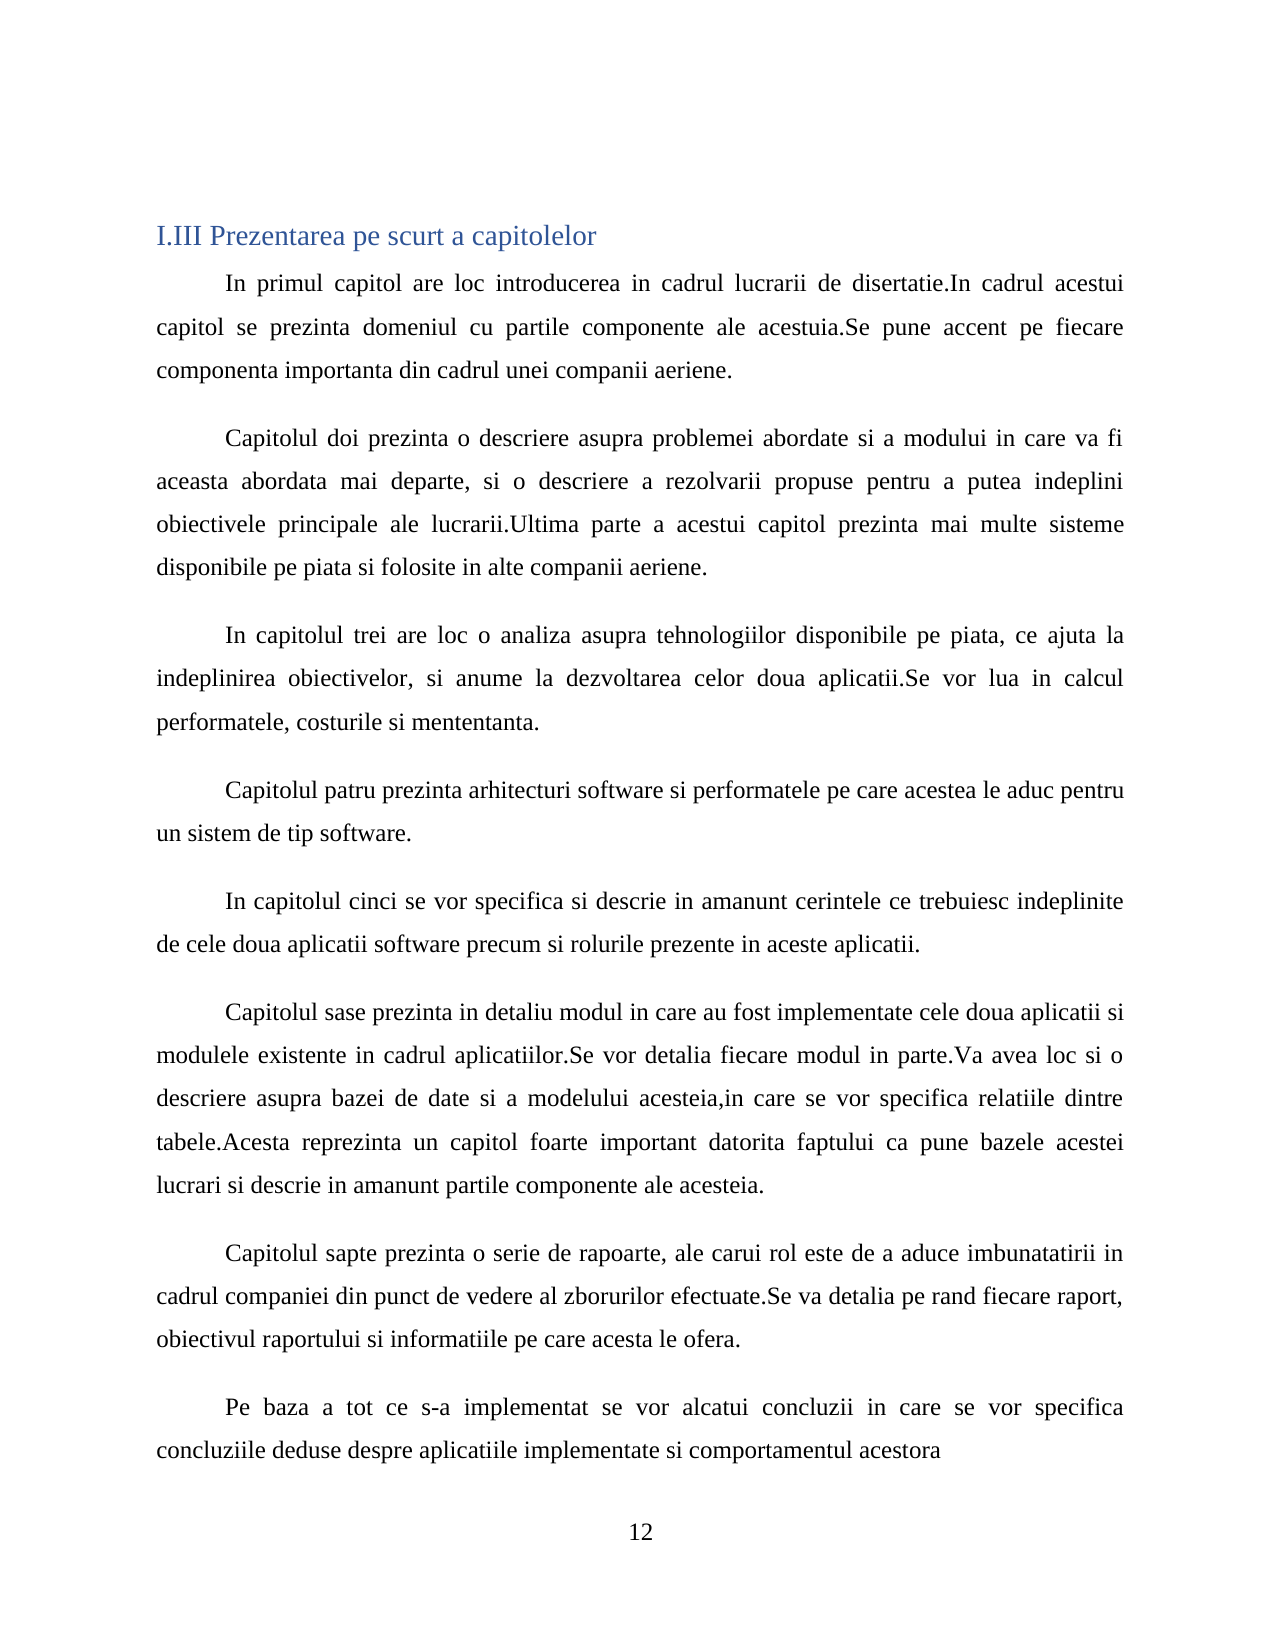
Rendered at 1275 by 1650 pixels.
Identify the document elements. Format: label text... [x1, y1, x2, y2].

text In primul capitol are loc introducerea in cadrul lucrarii de disertatie.In cadrul acestui capitol se prezinta domeniul cu partile componente ale acestuia.Se pune accent pe fiecare componenta importanta din cadrul unei companii aeriene. [156, 268, 1125, 383]
text Capitolul patru prezinta arhitecturi software si performatele pe care acestea le aduc pentru un sistem de tip software. [156, 775, 1125, 847]
text Pe baza a tot ce s-a implementat se vor alcatui concluzii in care se vor specifica concluziile deduse despre aplicatiile implementate si comportamentul acestora [156, 1392, 1125, 1464]
text Capitolul sase prezinta in detaliu modul in care au fost implementate cele doua aplicatii si modulele existente in cadrul aplicatiilor.Se vor detalia fiecare modul in parte.Va avea loc si o descriere asupra bazei de date si a modelului acesteia,in care se vor specifica relatiile dintre tabele.Acesta reprezinta un capitol foarte important datorita faptului ca pune bazele acestei lucrari si descrie in amanunt partile componente ale acesteia. [156, 997, 1125, 1198]
text In capitolul cinci se vor specifica si descrie in amanunt cerintele ce trebuiesc indeplinite de cele doua aplicatii software precum si rolurile prezente in aceste aplicatii. [156, 886, 1125, 958]
text Capitolul doi prezinta o descriere asupra problemei abordate si a modului in care va fi aceasta abordata mai departe, si o descriere a rezolvarii propuse pentru a putea indeplini obiectivele principale ale lucrarii.Ultima parte a acestui capitol prezinta mai multe sisteme disponibile pe piata si folosite in alte companii aeriene. [156, 423, 1125, 581]
text In capitolul trei are loc o analiza asupra tehnologiilor disponibile pe piata, ce ajuta la indeplinirea obiectivelor, si anume la dezvoltarea celor doua aplicatii.Se vor lua in calcul performatele, costurile si mententanta. [156, 620, 1125, 735]
subtitle I.III Prezentarea pe scurt a capitolelor [156, 218, 1125, 252]
text Capitolul sapte prezinta o serie de rapoarte, ale carui rol este de a aduce imbunatatirii in cadrul companiei din punct de vedere al zborurilor efectuate.Se va detalia pe rand fiecare raport, obiectivul raportului si informatiile pe care acesta le ofera. [156, 1238, 1125, 1353]
